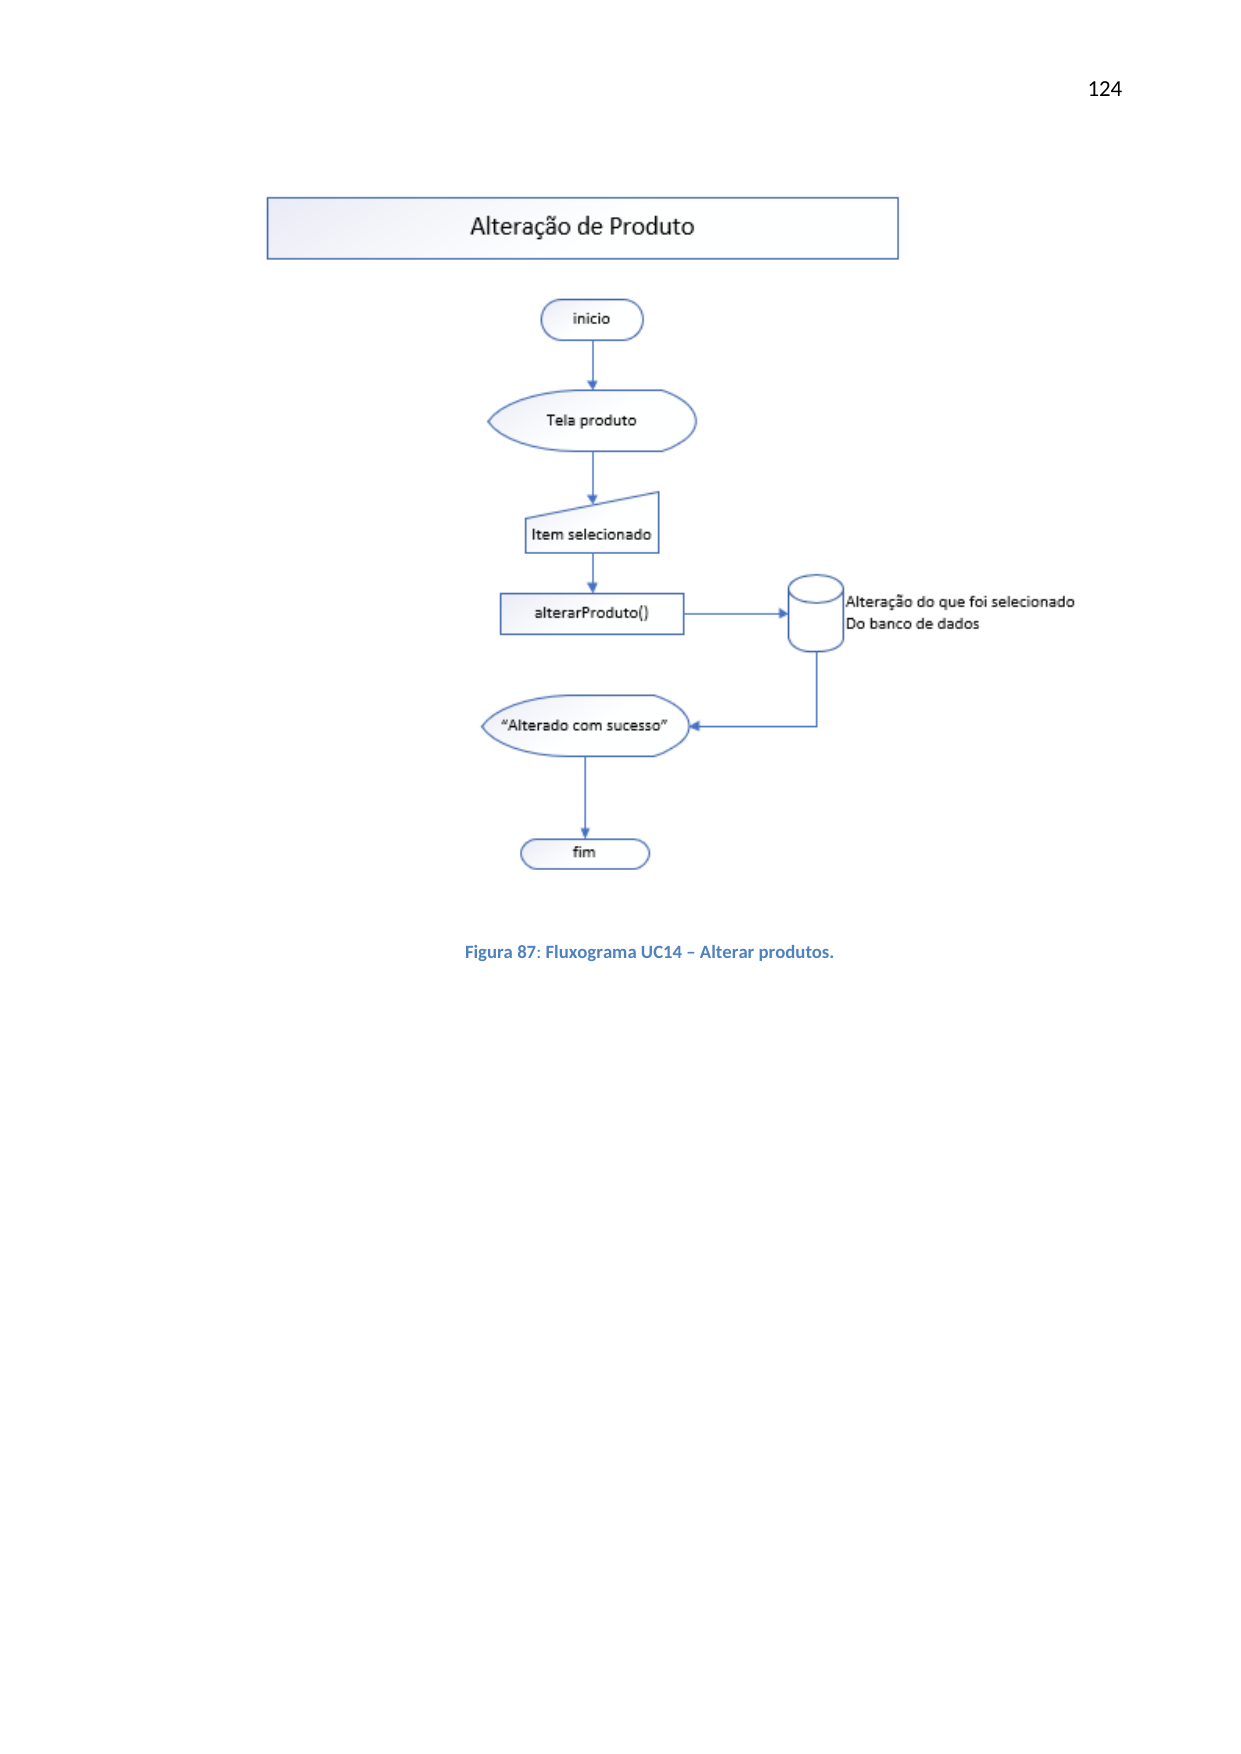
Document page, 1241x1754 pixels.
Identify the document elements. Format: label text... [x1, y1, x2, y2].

picture [253, 177, 1090, 906]
